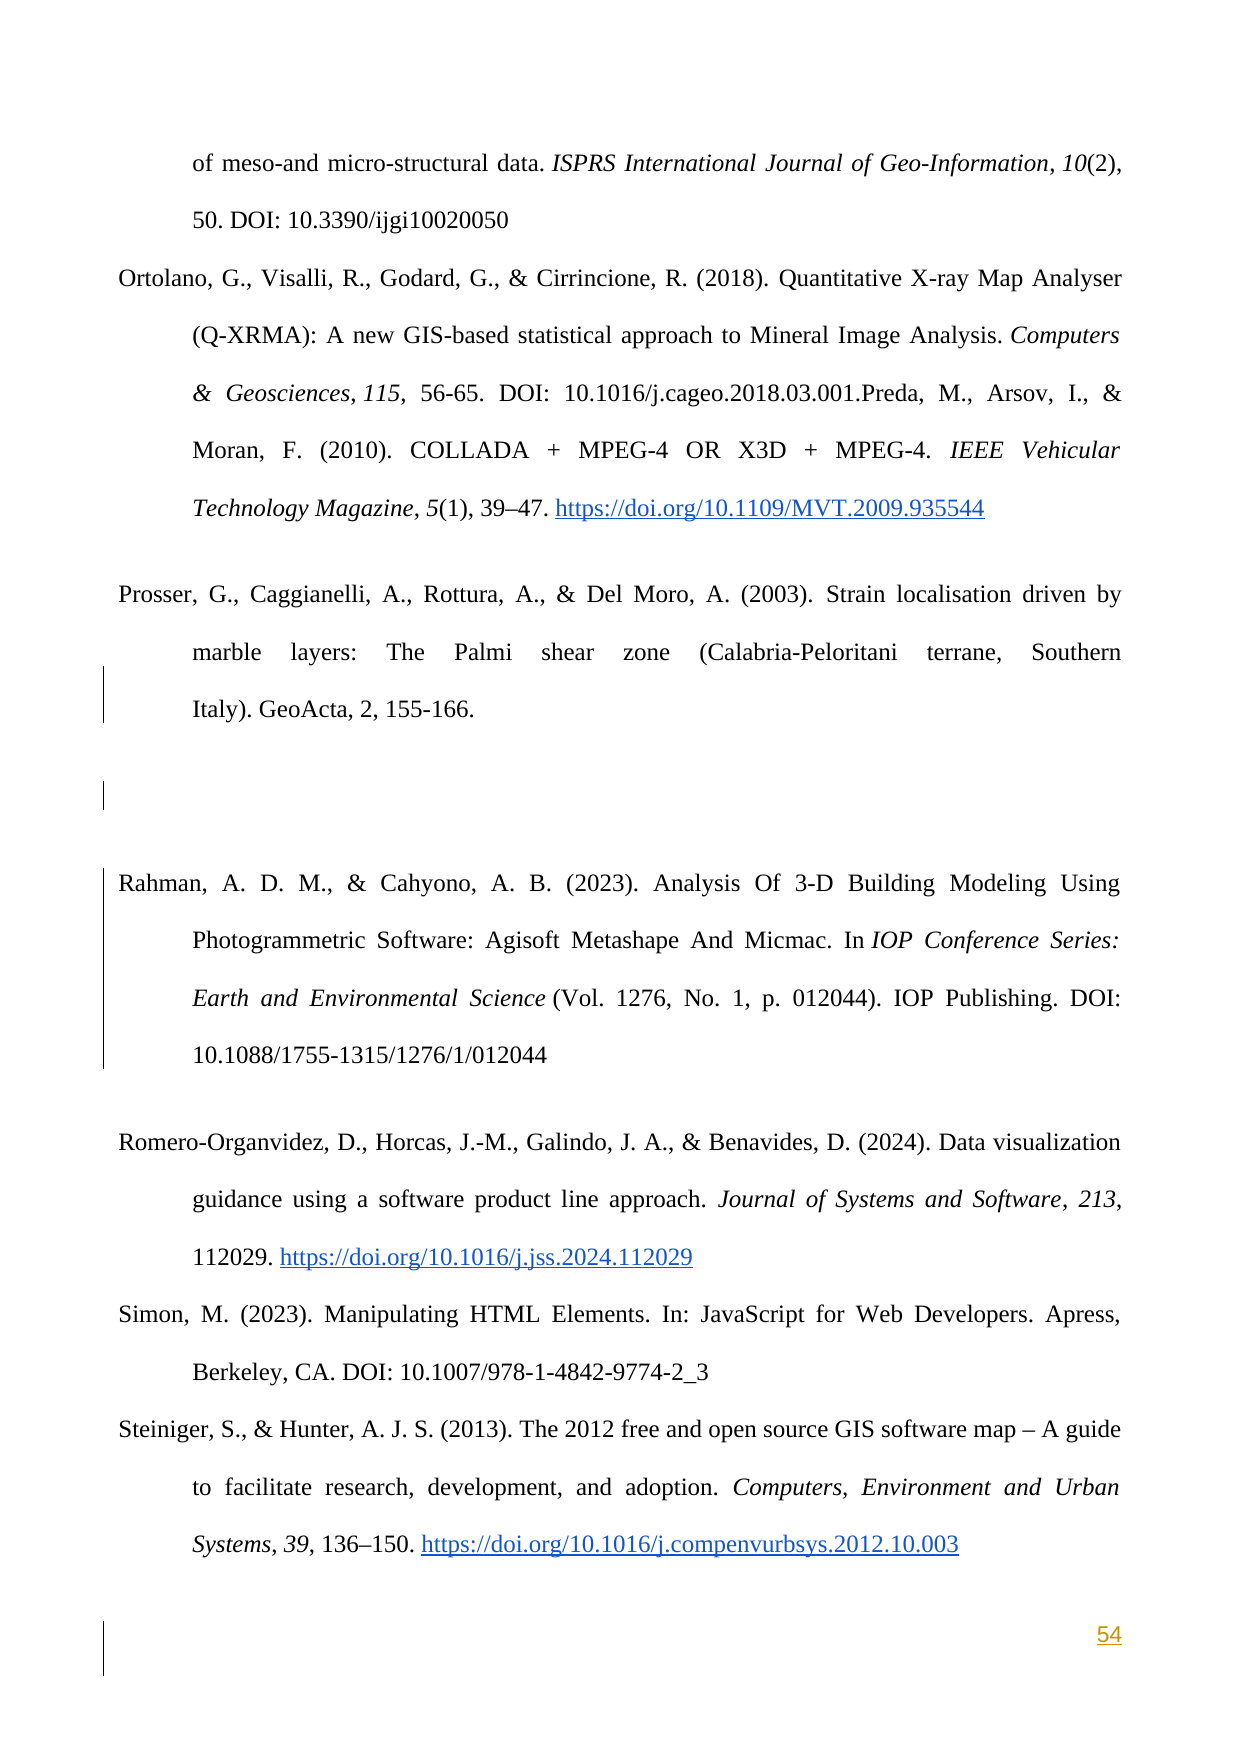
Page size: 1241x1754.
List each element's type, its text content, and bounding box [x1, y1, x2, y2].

text Simon, M. (2023). Manipulating HTML Elements. In: JavaScript for Web Developers. Apress, Berkeley, CA. DOI: 10.1007/978-1-4842-9774-2_3 [118, 1299, 1122, 1386]
text Ortolano, G., Visalli, R., Godard, G., & Cirrincione, R. (2018). Quantitative X-ray Map Analyser (Q-XRMA): A new GIS-based statistical approach to Mineral Image Analysis. Computers & Geosciences, 115, 56-65. DOI: 10.1016/j.cageo.2018.03.001.Preda, M., Arsov, I., & Moran, F. (2010). COLLADA + MPEG-4 OR X3D + MPEG-4. IEEE Vehicular Technology Magazine, 5(1), 39–47. https://doi.org/10.1109/MVT.2009.935544 [118, 263, 1122, 521]
text Prosser, G., Caggianelli, A., Rottura, A., & Del Moro, A. (2003). Strain localisation driven by marble layers: The Palmi shear zone (Calabria-Peloritani terrane, Southern Italy). GeoActa, 2, 155-166. [118, 579, 1122, 723]
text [118, 148, 1122, 234]
text Romero-Organvidez, D., Horcas, J.-M., Galindo, J. A., & Benavides, D. (2024). Data visualization guidance using a software product line approach. Journal of Systems and Software, 213, 112029. https://doi.org/10.1016/j.jss.2024.112029 [118, 1127, 1122, 1271]
text Rahman, A. D. M., & Cahyono, A. B. (2023). Analysis Of 3-D Building Modeling Using Photogrammetric Software: Agisoft Metashape And Micmac. In IOP Conference Series: Earth and Environmental Science (Vol. 1276, No. 1, p. 012044). IOP Publishing. DOI: 10.1088/1755-1315/1276/1/012044 [118, 868, 1122, 1069]
text Steiniger, S., & Hunter, A. J. S. (2013). The 2012 free and open source GIS software map – A guide to facilitate research, development, and adoption. Computers, Environment and Urban Systems, 39, 136–150. https://doi.org/10.1016/j.compenvurbsys.2012.10.003 [118, 1414, 1122, 1558]
